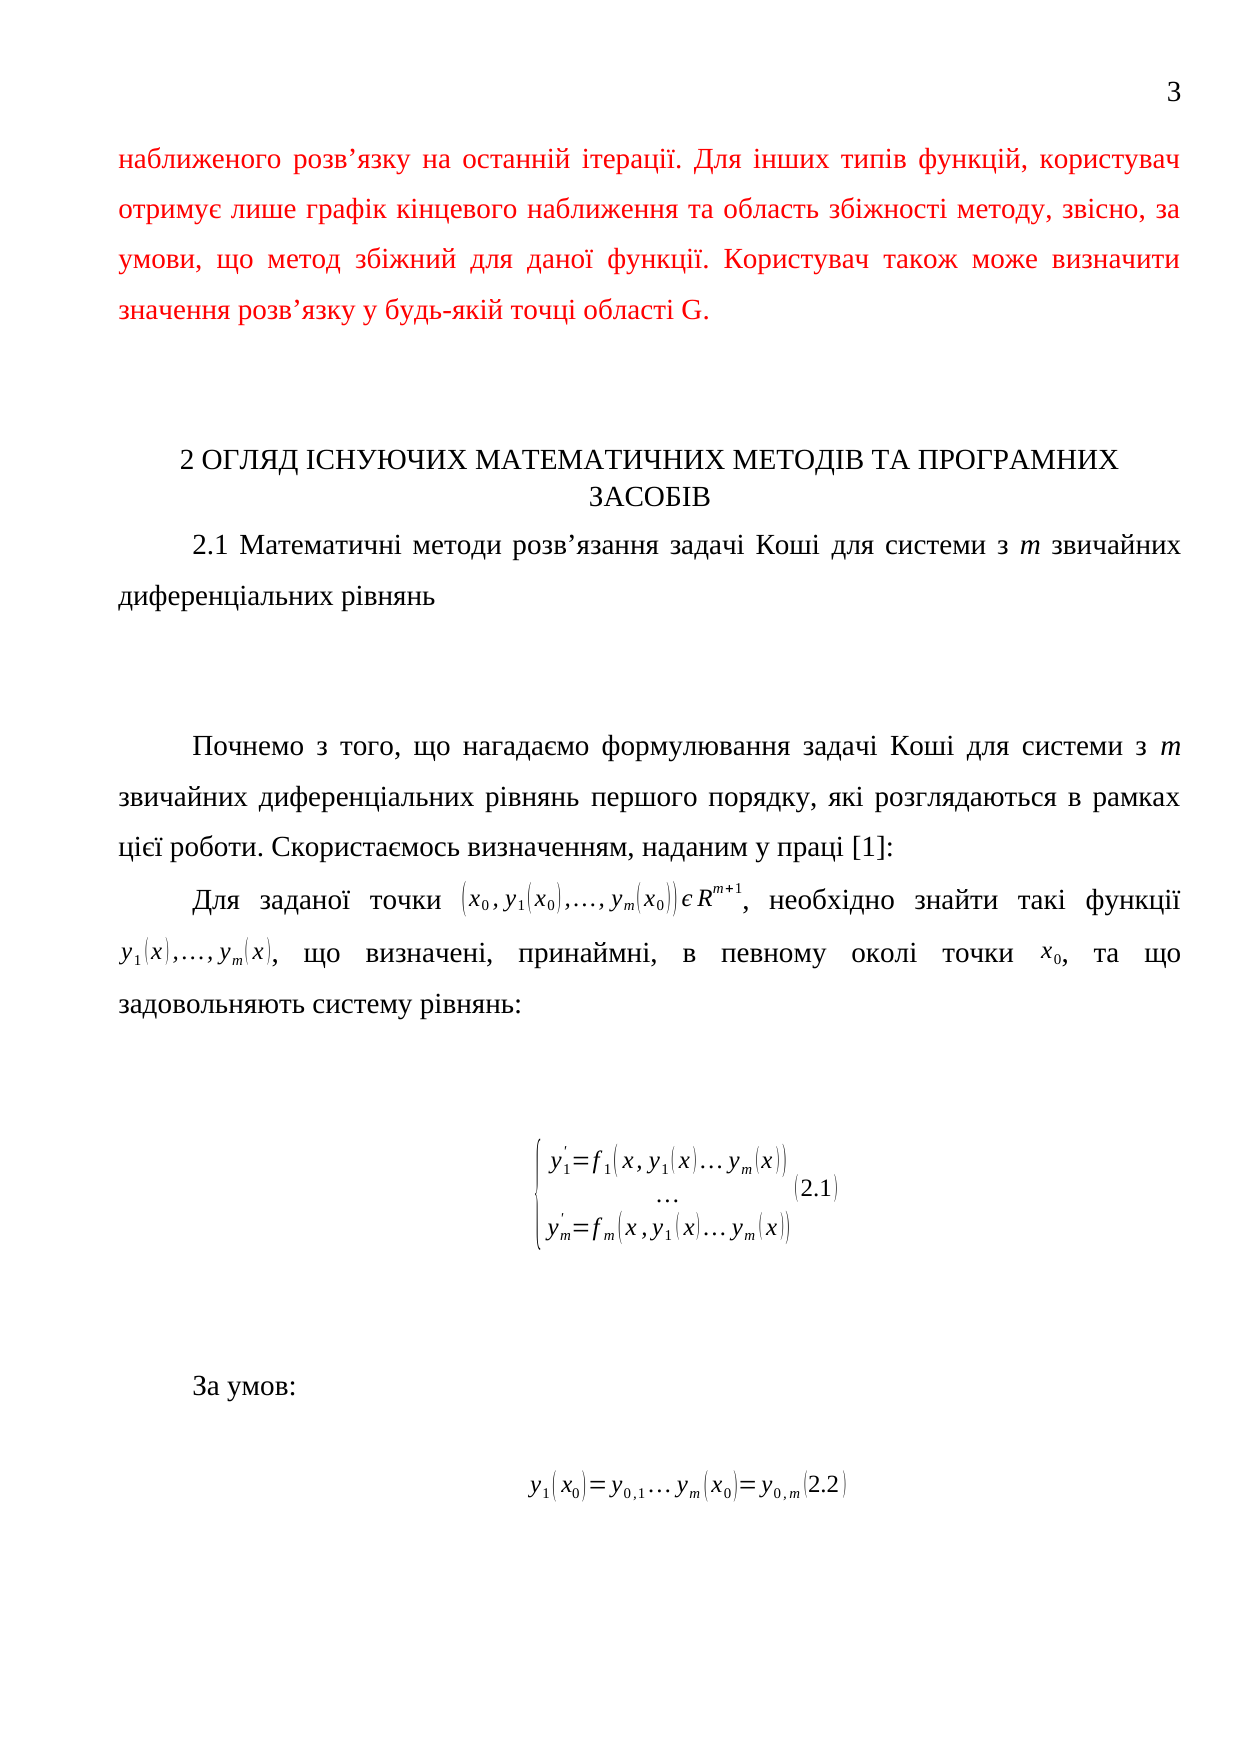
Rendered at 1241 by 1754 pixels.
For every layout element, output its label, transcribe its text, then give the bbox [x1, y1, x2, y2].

subtitle 2 ОГЛЯД ІСНУЮЧИХ МАТЕМАТИЧНИХ МЕТОДІВ ТА ПРОГРАМНИХ ЗАСОБІВ [118, 442, 1181, 512]
text Для заданої точки , необхідно знайти такі функції , що визначені, принаймні, в певному околі точки , та що задовольняють систему рівнянь: [118, 879, 1181, 1020]
text Почнемо з того, що нагадаємо формулювання задачі Коші для системи з m звичайних диференціальних рівнянь першого порядку, які розглядаються в рамках цієї роботи. Скористаємось визначенням, наданим у праці [1]: [118, 728, 1181, 863]
text 2.1 Математичні методи розв’язання задачі Коші для системи з m звичайних диференціальних рівнянь [118, 527, 1181, 611]
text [118, 141, 1181, 325]
text За умов: [118, 1368, 1181, 1402]
